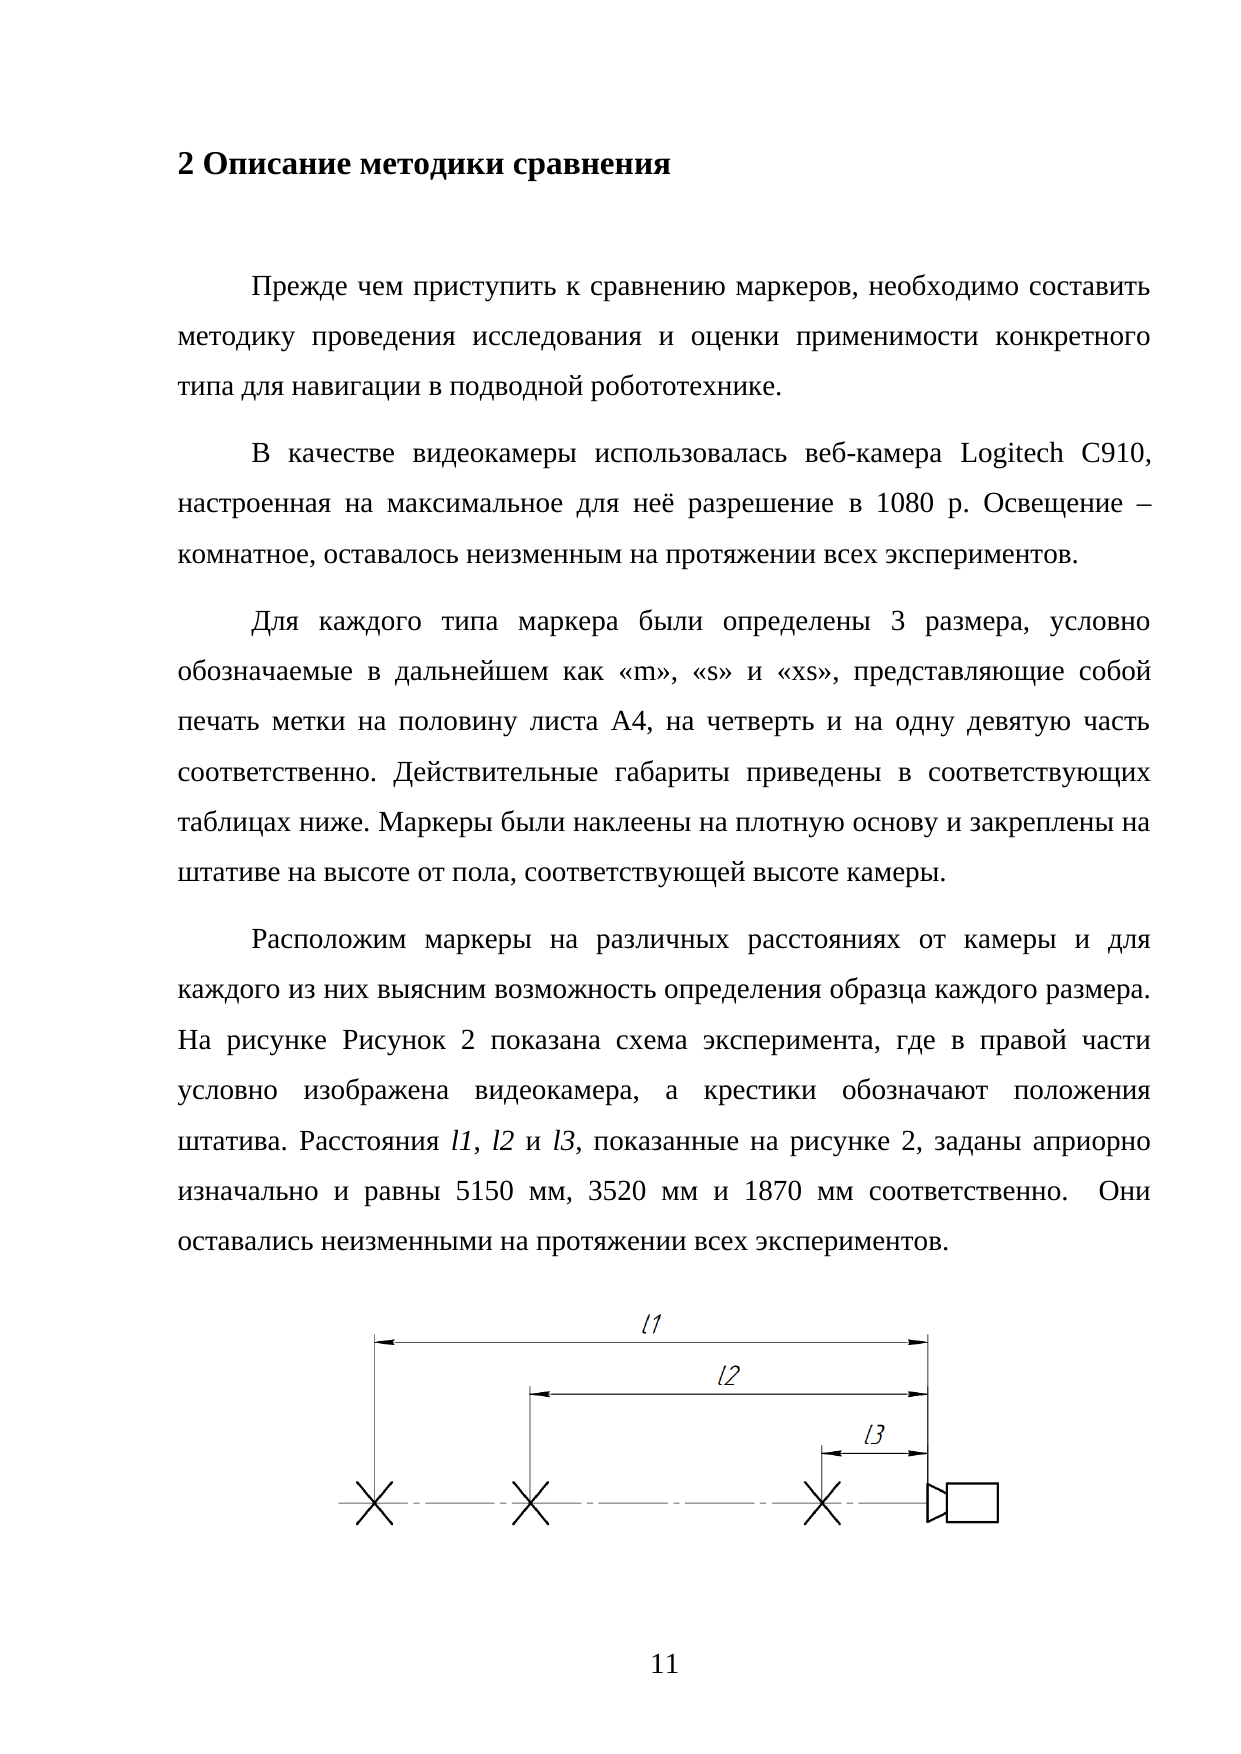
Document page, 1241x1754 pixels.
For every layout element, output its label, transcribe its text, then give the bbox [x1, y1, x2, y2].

text Для каждого типа маркера были определены 3 размера, условно обозначаемые в дальнейшем как «m», «s» и «xs», представляющие собой печать метки на половину листа А4, на четверть и на одну девятую часть соответственно. Действительные габариты приведены в соответствующих таблицах ниже. Маркеры были наклеены на плотную основу и закреплены на штативе на высоте от пола, соответствующей высоте камеры. [177, 603, 1152, 888]
subtitle 2 Описание методики сравнения [177, 143, 1152, 181]
text В качестве видеокамеры использовалась веб-камера Logitech C910, настроенная на максимальное для неё разрешение в 1080 p. Освещение – комнатное, оставалось неизменным на протяжении всех экспериментов. [177, 435, 1152, 569]
text Прежде чем приступить к сравнению маркеров, необходимо составить методику проведения исследования и оценки применимости конкретного типа для навигации в подводной робототехнике. [177, 268, 1152, 402]
picture [324, 1290, 1005, 1580]
text Расположим маркеры на различных расстояниях от камеры и для каждого из них выясним возможность определения образца каждого размера. На рисунке Рисунок 2 показана схема эксперимента, где в правой части условно изображена видеокамера, а крестики обозначают положения штатива. Расстояния l1, l2 и l3, показанные на рисунке 2, заданы априорно изначально и равны 5150 мм, 3520 мм и 1870 мм соответственно. Они оставались неизменными на протяжении всех экспериментов. [177, 921, 1152, 1257]
